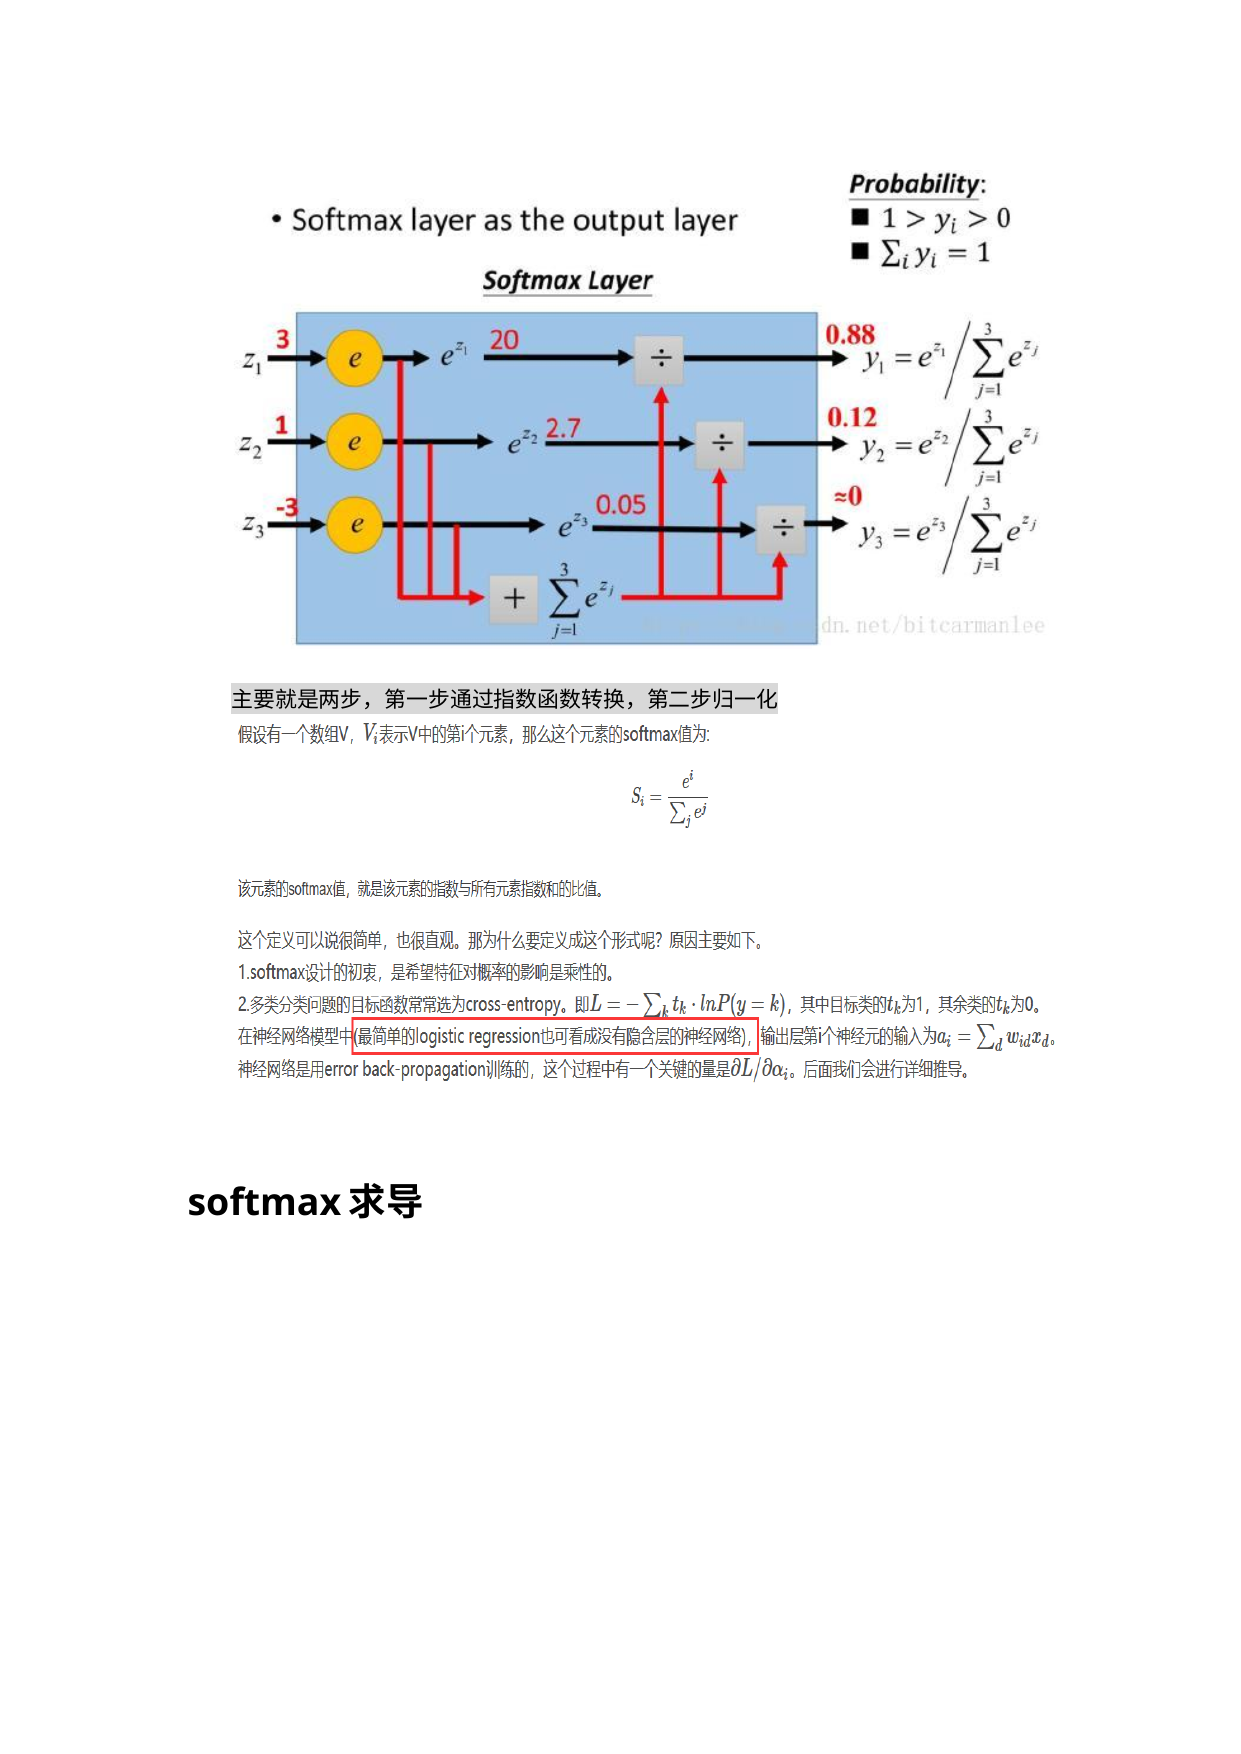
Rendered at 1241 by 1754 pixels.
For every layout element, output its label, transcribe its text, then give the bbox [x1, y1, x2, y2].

text softmax求导 [187, 1166, 1053, 1231]
text 主要就是两步，第一步通过指数函数转换，第二步归一化 [231, 682, 1053, 714]
picture [231, 714, 1097, 1091]
picture [231, 162, 1097, 652]
